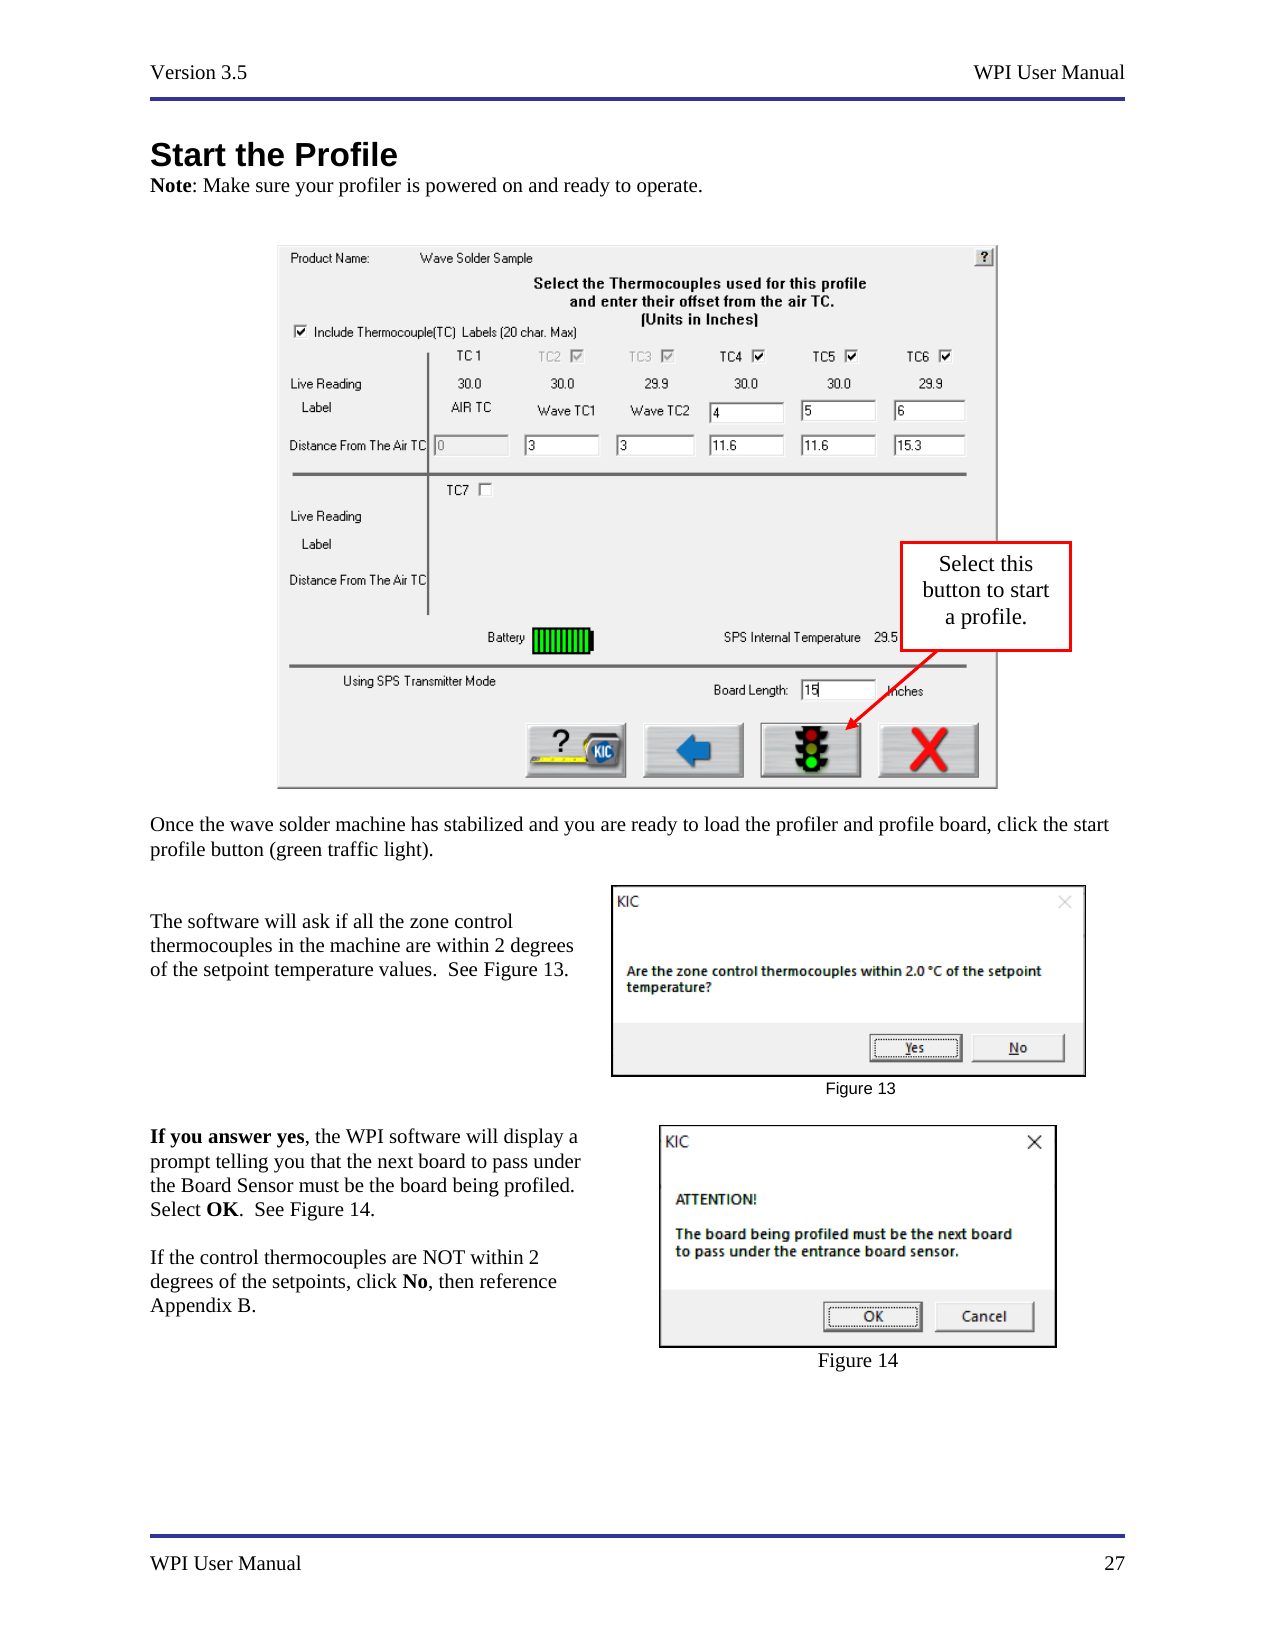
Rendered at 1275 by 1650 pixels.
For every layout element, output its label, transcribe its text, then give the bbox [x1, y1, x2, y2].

table_cell If you answer yes, the WPI software will display a prompt telling you that the next board to pass under the Board Sensor must be the board being profiled. Select OK. See Figure 14. If the control thermocouples are NOT within 2 degrees of the setpoints, click No, then reference Appendix B. [139, 1125, 600, 1461]
picture [660, 1126, 1055, 1346]
table_cell Figure 14 [600, 1125, 1116, 1461]
picture [277, 245, 998, 789]
table_header Figure 13 [600, 885, 1121, 1124]
picture [613, 886, 1085, 1075]
text Once the wave solder machine has stabilized and you are ready to load the profiler and profile board, click the start profile button (green traffic light). [150, 812, 1125, 861]
table_header The software will ask if all the zone control thermocouples in the machine are within 2 degrees of the setpoint temperature values. See Figure 13. [139, 885, 600, 1124]
subtitle Start the Profile [150, 135, 1125, 173]
text Note: Make sure your profiler is powered on and ready to operate. [150, 173, 1125, 197]
